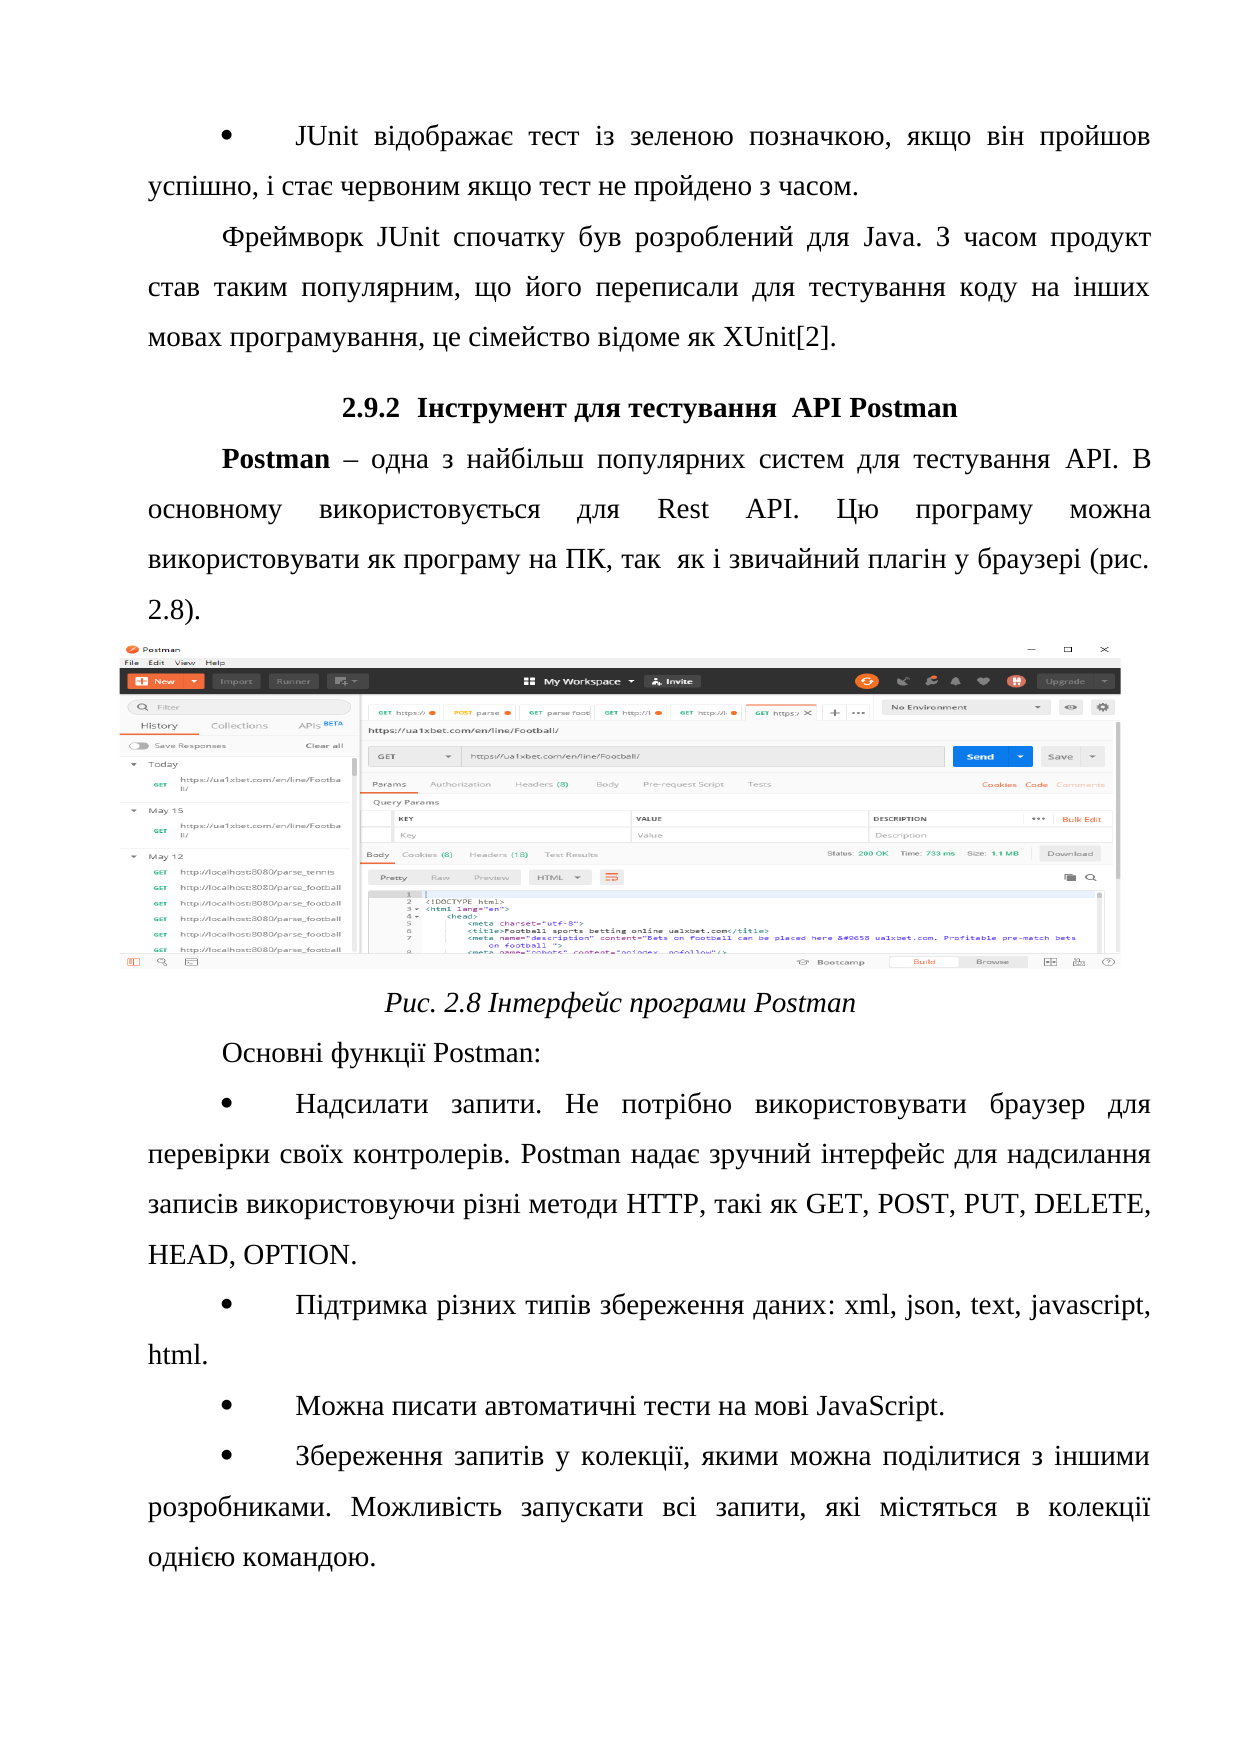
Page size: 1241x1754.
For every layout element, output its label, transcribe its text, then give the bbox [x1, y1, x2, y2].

list Можна писати автоматичні тести на мові JavaScript. [148, 1388, 1152, 1421]
list Збереження запитів у колекції, якими можна поділитися з іншими розробниками. Можливість запускати всі запити, які містяться в колекції однією командою. [148, 1438, 1152, 1572]
list Фреймворк JUnit спочатку був розроблений для Java. З часом продукт став таким популярним, що його переписали для тестування коду на інших мовах програмування, це сімейство відоме як XUnit[2]. [148, 219, 1152, 353]
list Надсилати запити. Не потрібно використовувати браузер для перевірки своїх контролерів. Postman надає зручний інтерфейс для надсилання записів використовуючи різні методи HTTP, такі як GET, POST, PUT, DELETE, HEAD, OPTION. [148, 1086, 1152, 1270]
list Postman – одна з найбільш популярних систем для тестування API. В основному використовується для Rest API. Цю програму можна використовувати як програму на ПК, так як і звичайний плагін у браузері (рис. 2.8). [148, 441, 1152, 625]
picture [119, 642, 1121, 969]
list Рис. 2.8 Інтерфейс програми Postman [89, 985, 1152, 1019]
list JUnit відображає тест із зеленою позначкою, якщо він пройшов успішно, і стає червоним якщо тест не пройдено з часом. [148, 118, 1152, 202]
subtitle Інструмент для тестування API Postman [148, 391, 1152, 424]
list Підтримка різних типів збереження даних: xml, json, text, javascript, html. [148, 1287, 1152, 1371]
list Основні функції Postman: [148, 1035, 1152, 1069]
